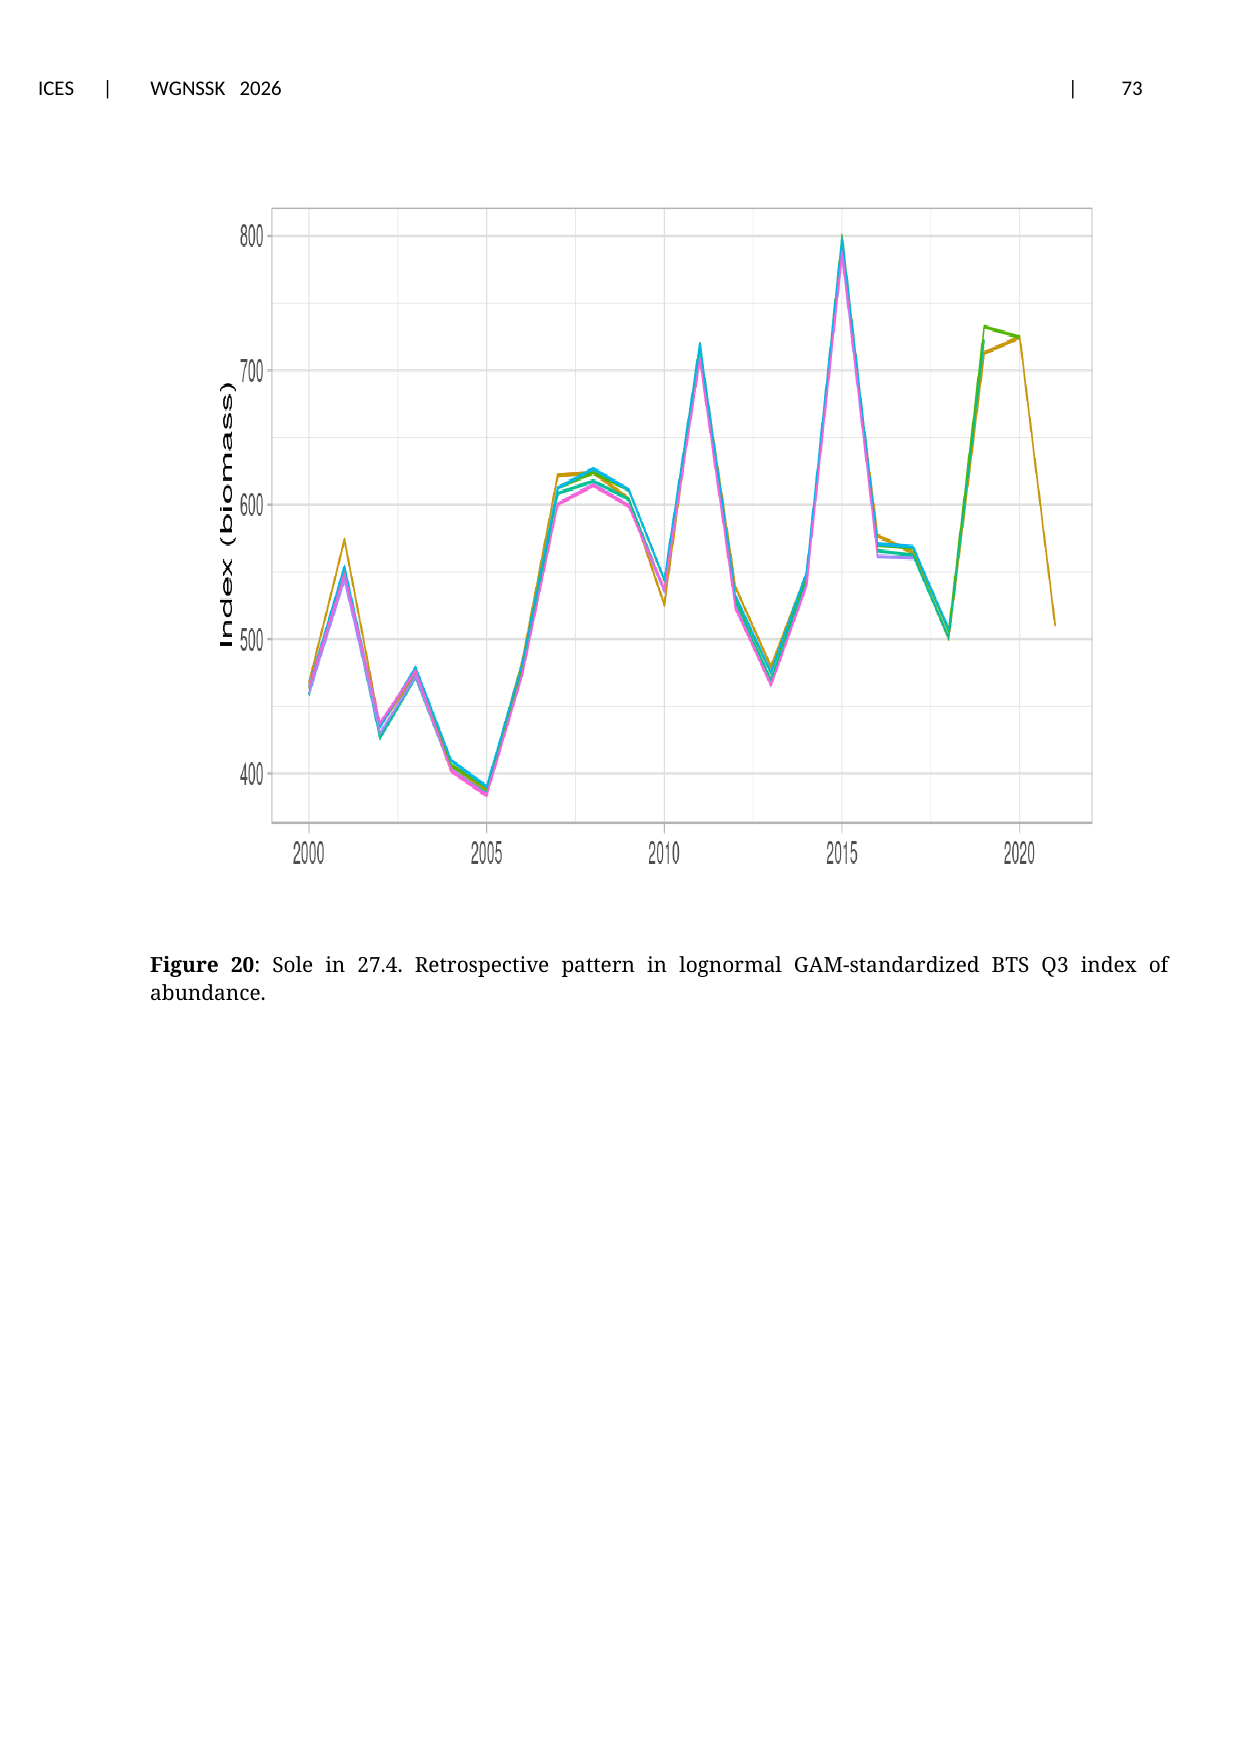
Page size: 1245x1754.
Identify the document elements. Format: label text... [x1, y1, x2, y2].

text Figure : Sole in 27.4. Retrospective pattern in lognormal GAM-standardized BTS Q3 index of abundance. [150, 950, 1170, 1007]
picture [210, 187, 1110, 938]
